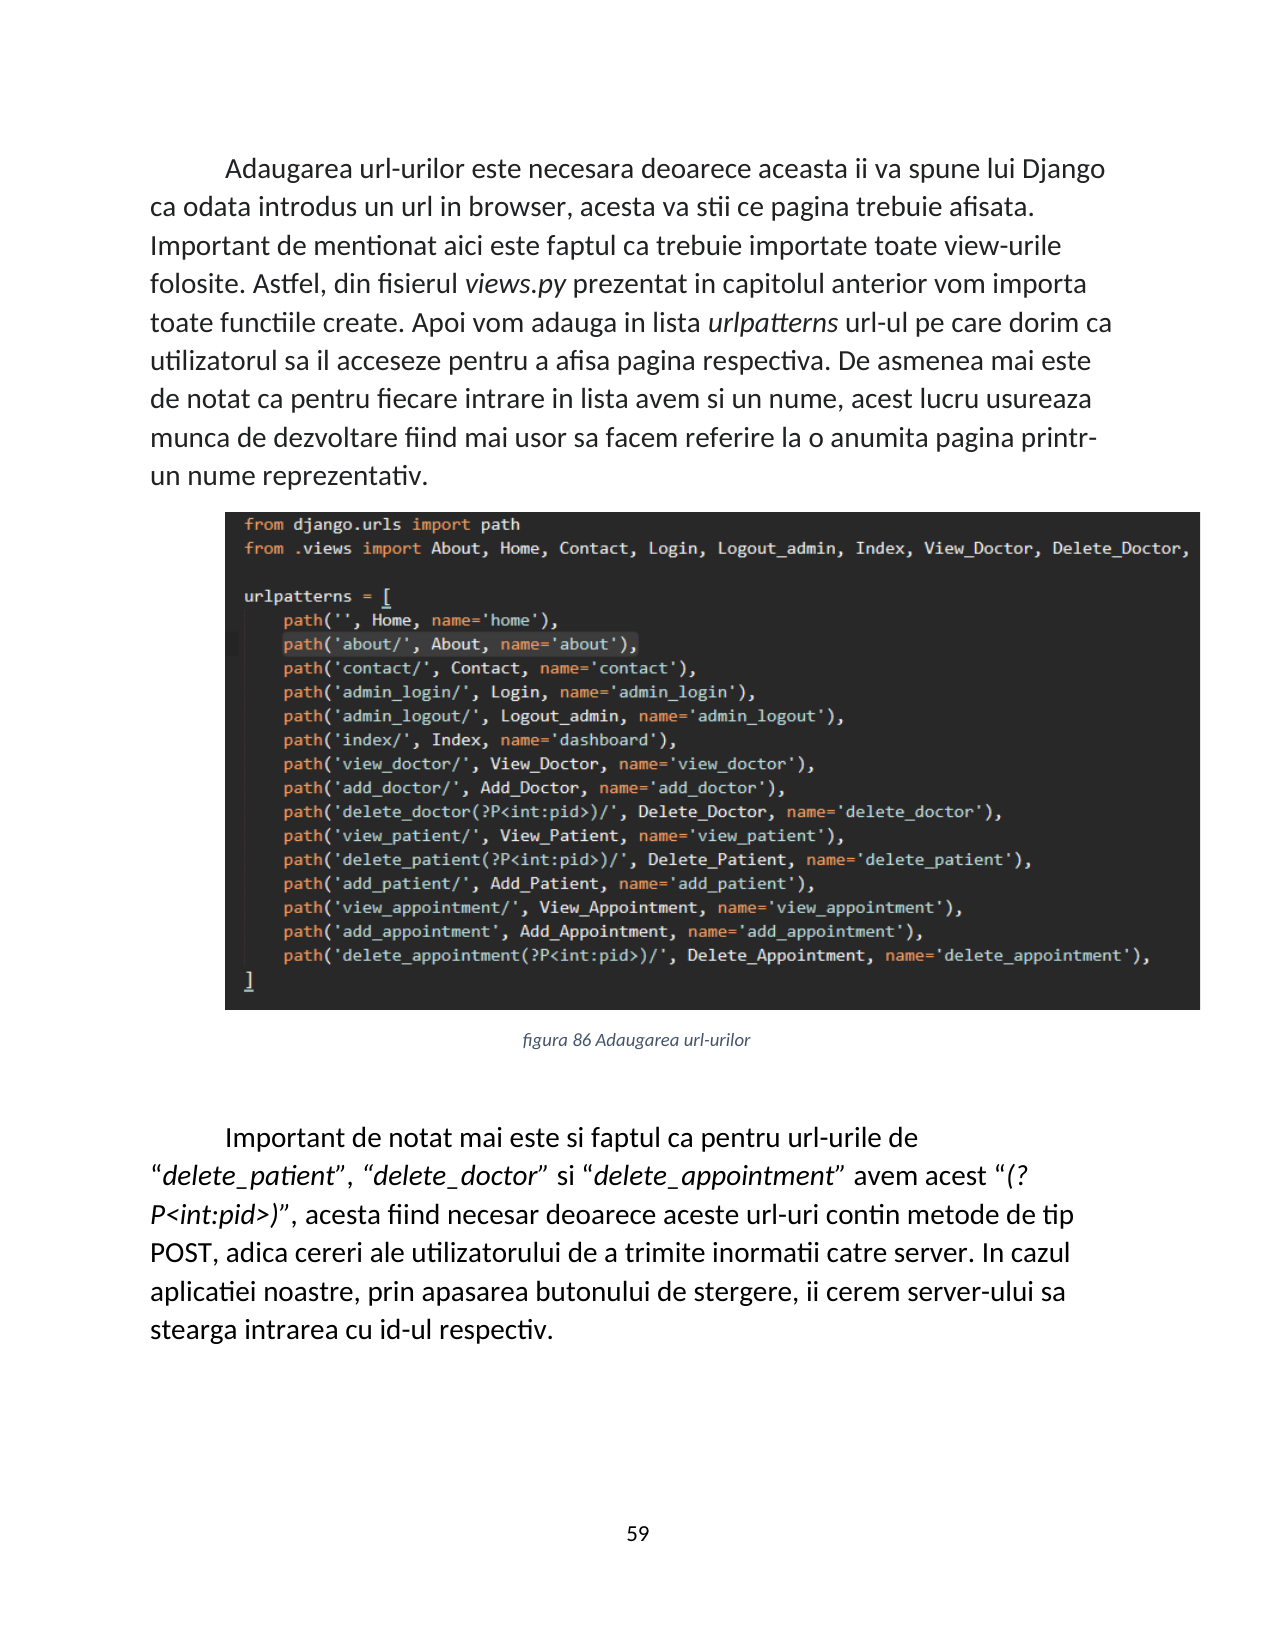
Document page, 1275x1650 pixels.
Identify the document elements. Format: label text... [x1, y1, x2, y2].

picture [225, 512, 1200, 1010]
text figura 86 Adaugarea url-urilor [150, 1028, 1125, 1051]
text Important de notat mai este si faptul ca pentru url-urile de “delete_patient”, “delete_doctor” si “delete_appointment” avem acest “(?P<int:pid>)”, acesta fiind necesar deoarece aceste url-uri contin metode de tip POST, adica cereri ale utilizatorului de a trimite inormatii catre server. In cazul aplicatiei noastre, prin apasarea butonului de stergere, ii cerem server-ului sa stearga intrarea cu id-ul respectiv. [150, 1119, 1125, 1347]
text Adaugarea url-urilor este necesara deoarece aceasta ii va spune lui Django ca odata introdus un url in browser, acesta va stii ce pagina trebuie afisata. Important de mentionat aici este faptul ca trebuie importate toate view-urile folosite. Astfel, din fisierul views.py prezentat in capitolul anterior vom importa toate functiile create. Apoi vom adauga in lista urlpatterns url-ul pe care dorim ca utilizatorul sa il acceseze pentru a afisa pagina respectiva. De asmenea mai este de notat ca pentru fiecare intrare in lista avem si un nume, acest lucru usureaza munca de dezvoltare fiind mai usor sa facem referire la o anumita pagina printr-un nume reprezentativ. [150, 150, 1125, 493]
